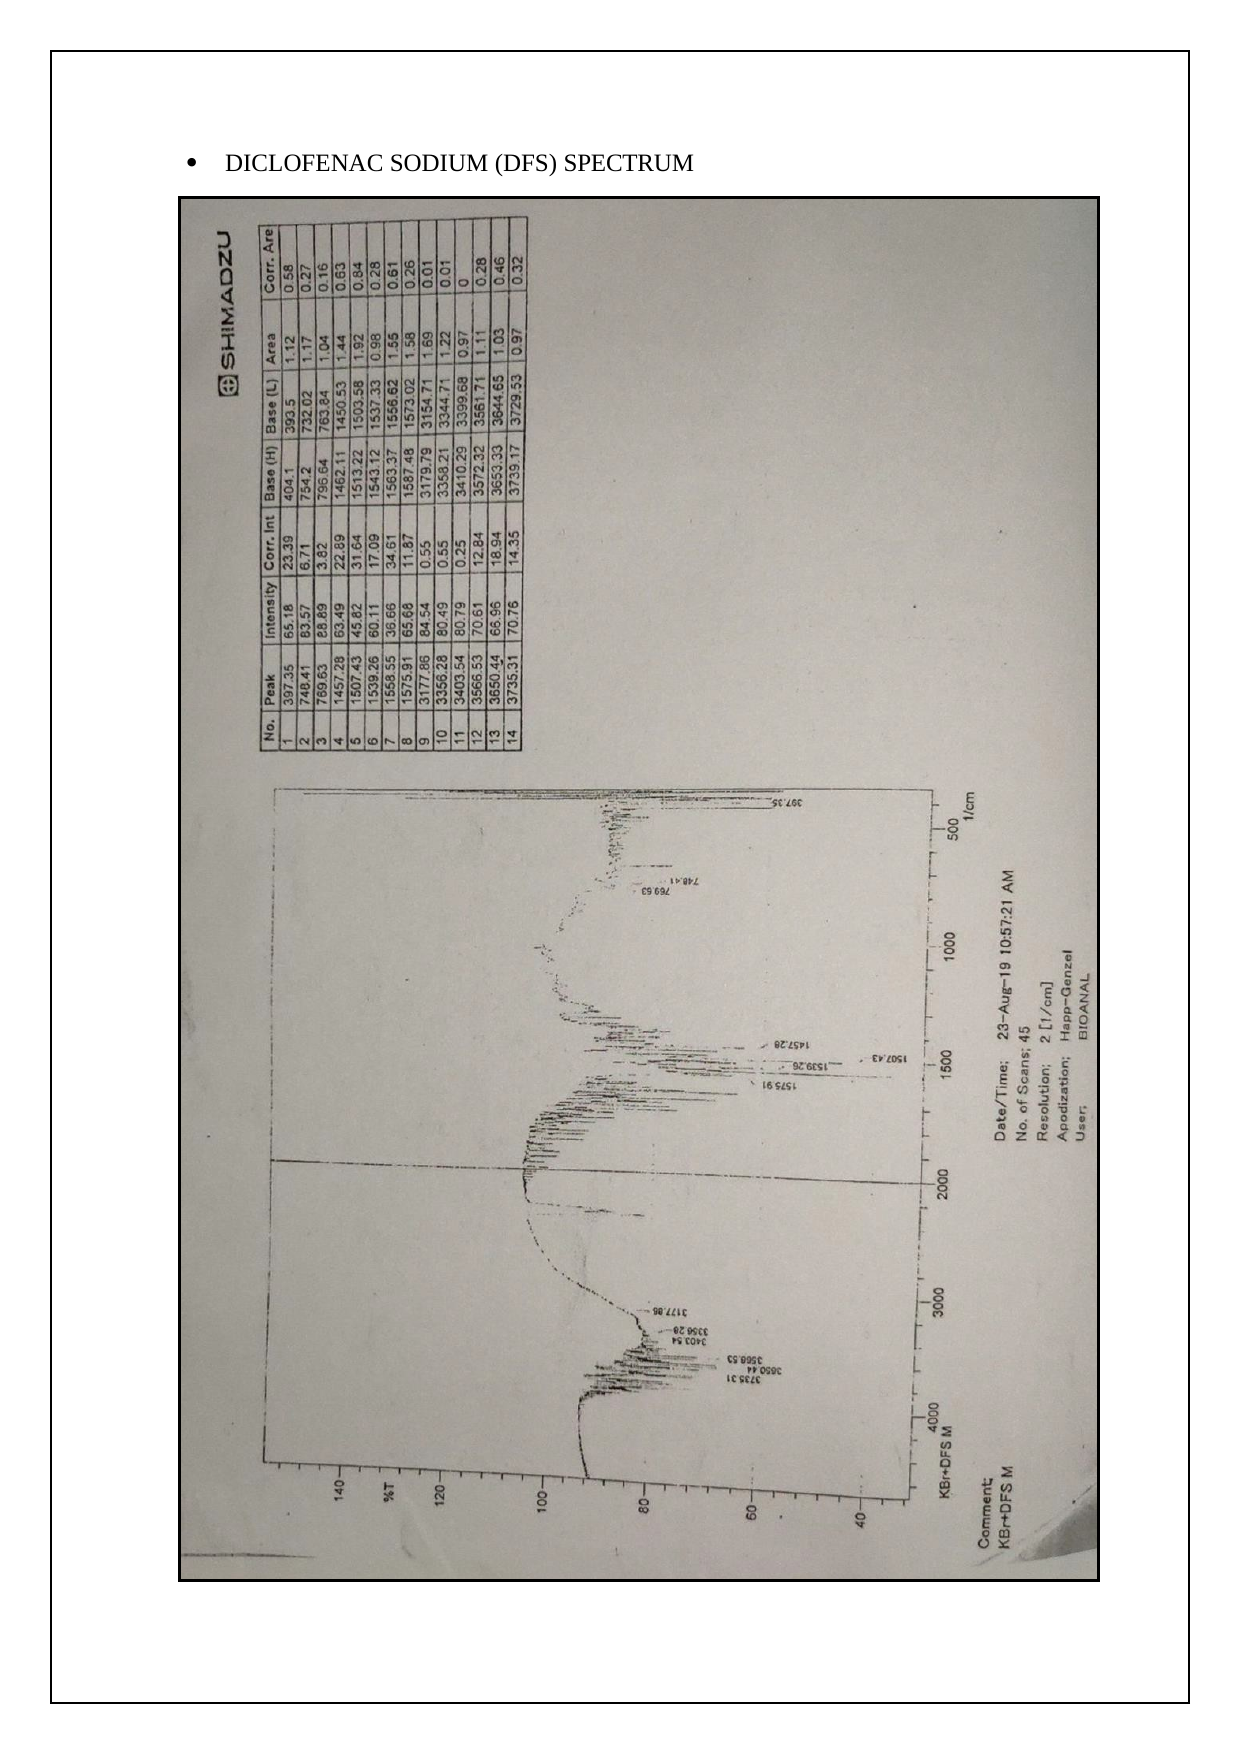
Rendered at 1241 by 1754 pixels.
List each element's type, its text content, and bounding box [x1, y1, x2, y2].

picture [181, 199, 1097, 1579]
list DICLOFENAC SODIUM (DFS) SPECTRUM [187, 148, 1138, 177]
